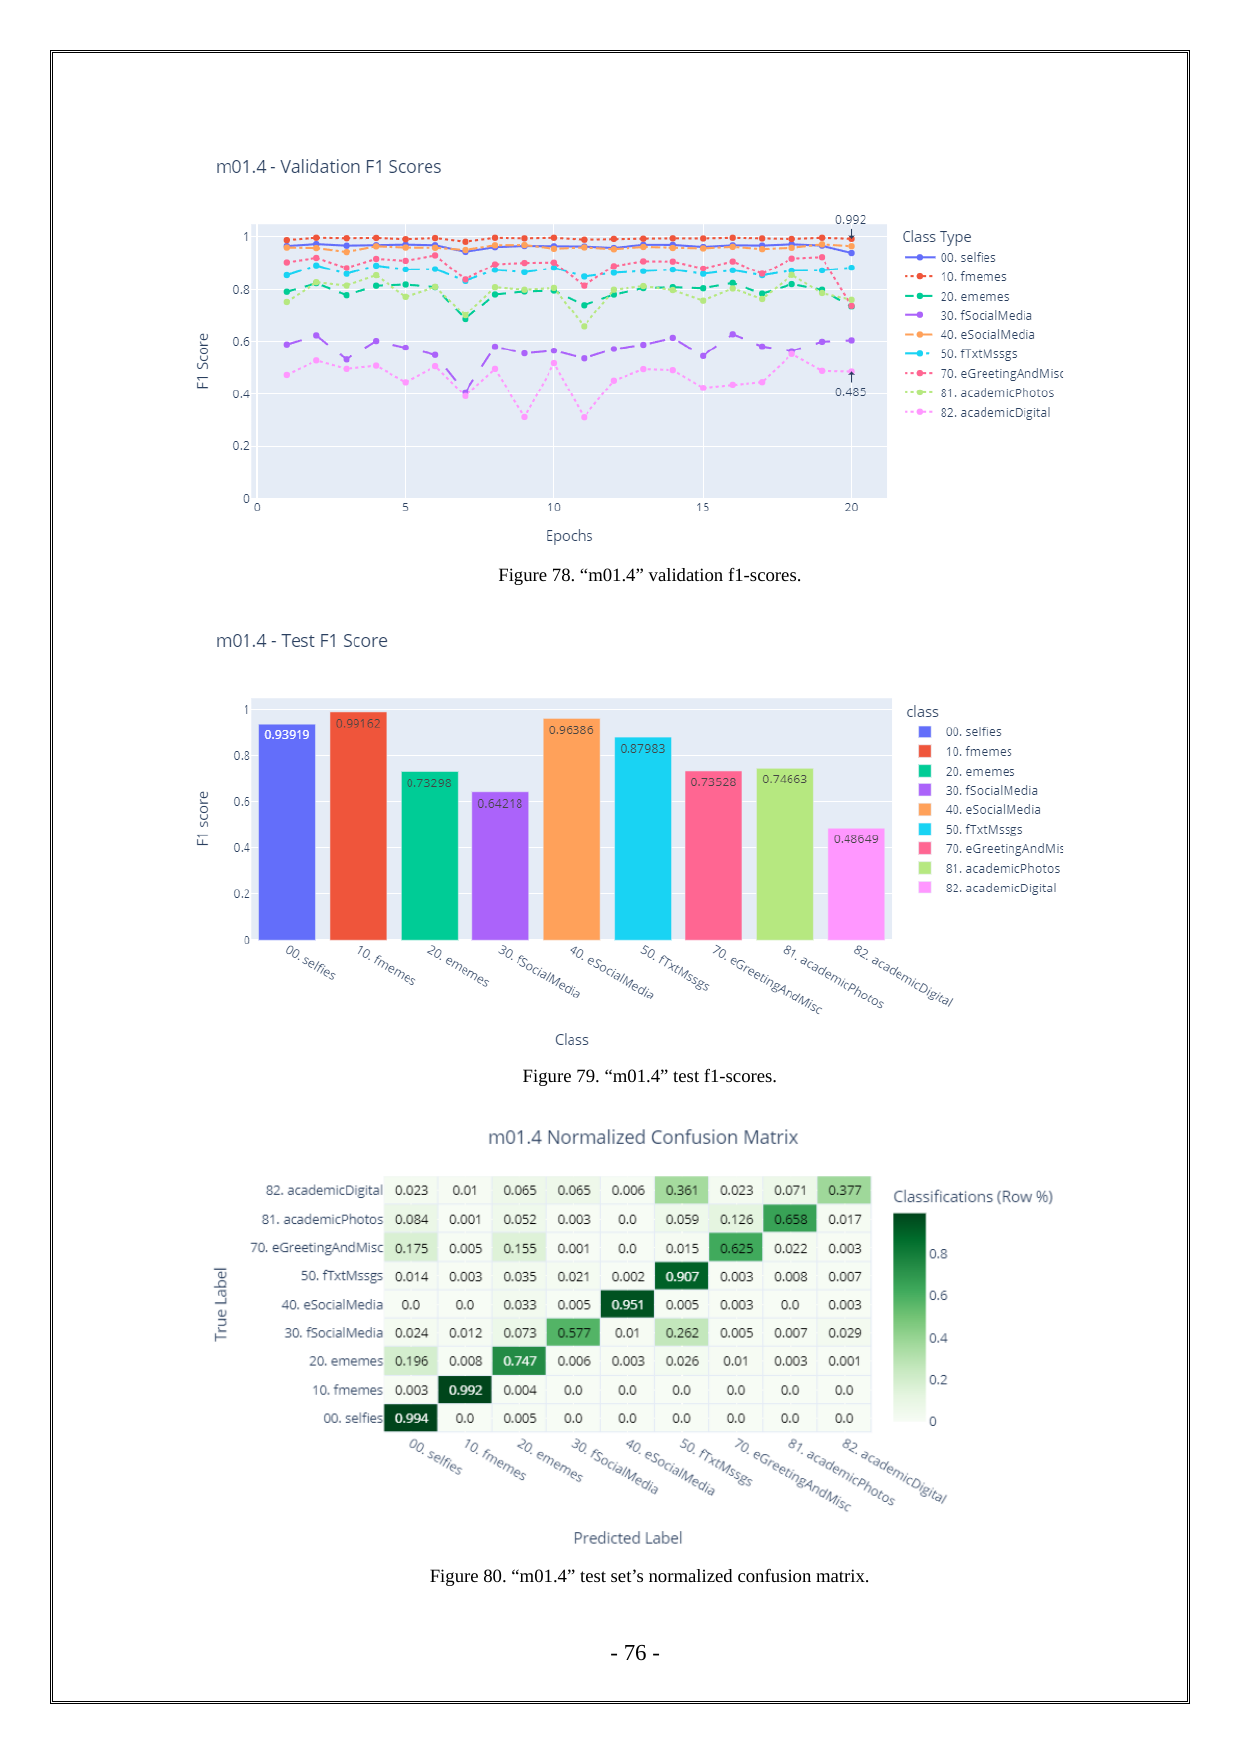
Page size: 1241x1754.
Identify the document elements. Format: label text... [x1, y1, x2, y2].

picture [192, 1121, 1064, 1553]
text Figure 79. “m01.4” test f1-scores. [251, 1064, 1048, 1086]
picture [192, 620, 1064, 1052]
text Figure 80. “m01.4” test set’s normalized confusion matrix. [251, 1565, 1048, 1587]
text Figure 78. “m01.4” validation f1-scores. [251, 563, 1048, 585]
picture [192, 150, 1064, 551]
